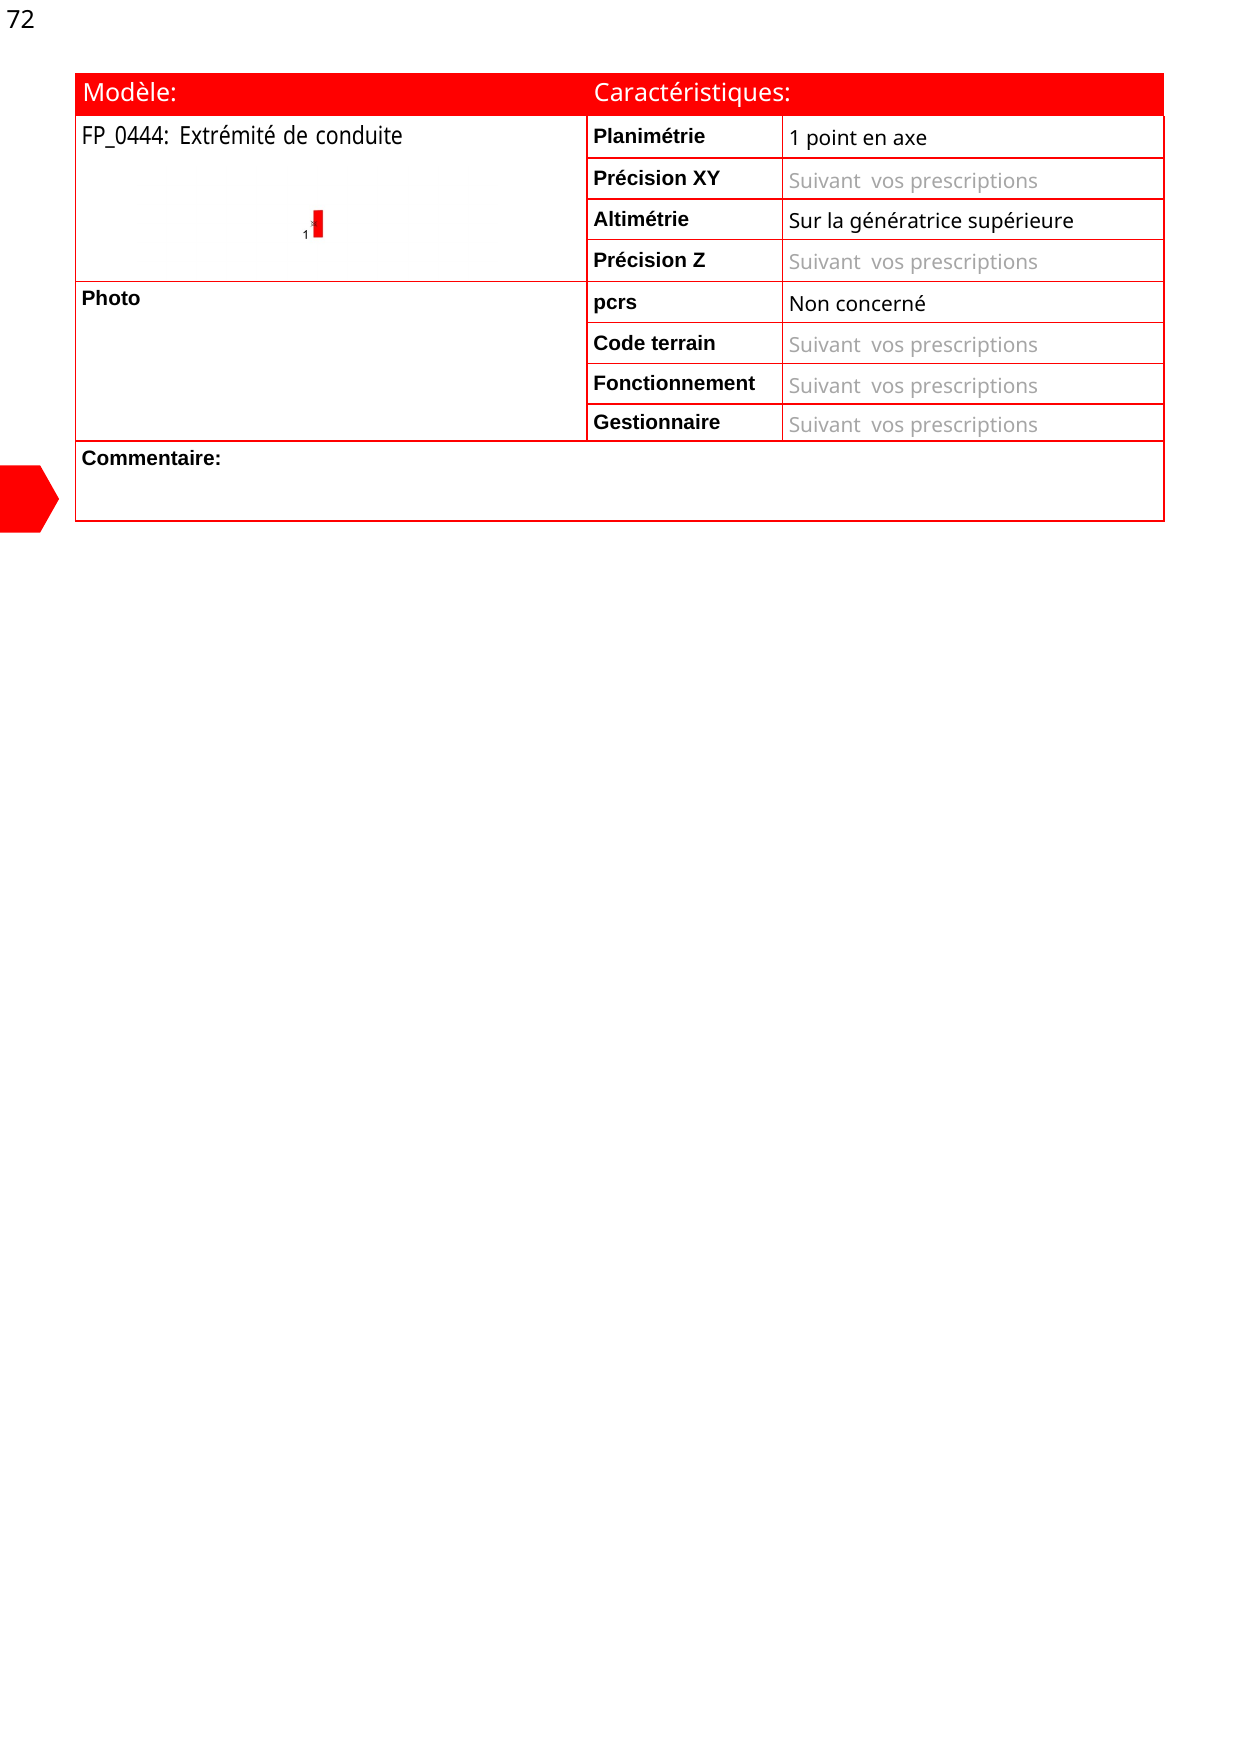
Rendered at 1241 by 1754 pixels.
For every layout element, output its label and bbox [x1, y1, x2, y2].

picture [136, 166, 499, 281]
